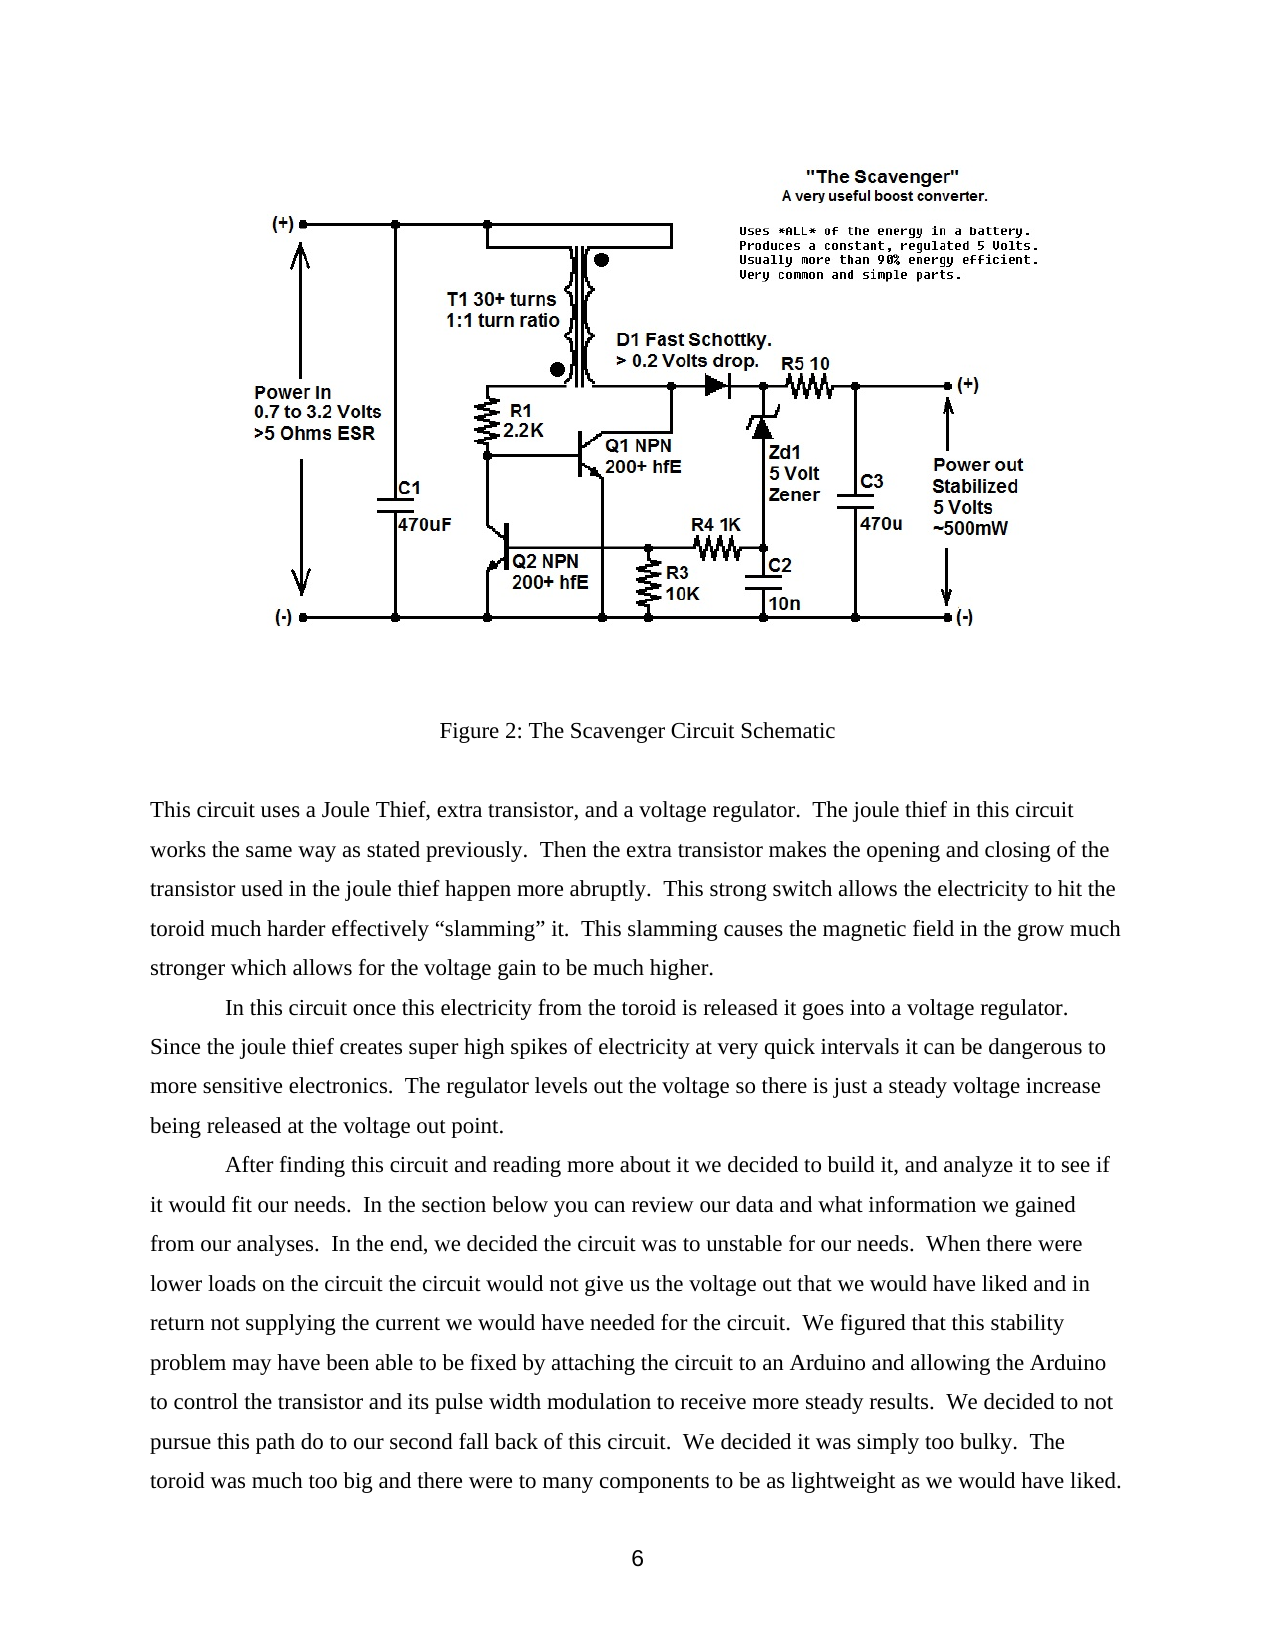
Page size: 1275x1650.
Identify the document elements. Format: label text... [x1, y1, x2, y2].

text In this circuit once this electricity from the toroid is released it goes into a voltage regulator. Since the joule thief creates super high spikes of electricity at very quick intervals it can be dangerous to more sensitive electronics. The regulator levels out the voltage so there is just a steady voltage increase being released at the voltage out point. [150, 994, 1125, 1138]
picture [236, 150, 1039, 705]
text This circuit uses a Joule Thief, extra transistor, and a voltage regulator. The joule thief in this circuit works the same way as stated previously. Then the extra transistor makes the opening and closing of the transistor used in the joule thief happen more abruptly. This strong switch allows the electricity to hit the toroid much harder effectively “slamming” it. This slamming causes the magnetic field in the grow much stronger which allows for the voltage gain to be much higher. [150, 796, 1125, 981]
text Figure 2: The Scavenger Circuit Schematic [150, 717, 1125, 744]
text After finding this circuit and reading more about it we decided to build it, and analyze it to see if it would fit our needs. In the section below you can review our data and what information we gained from our analyses. In the end, we decided the circuit was to unstable for our needs. When there were lower loads on the circuit the circuit would not give us the voltage out that we would have liked and in return not supplying the current we would have needed for the circuit. We figured that this stability problem may have been able to be fixed by attaching the circuit to an Arduino and allowing the Arduino to control the transistor and its pulse width modulation to receive more steady results. We decided to not pursue this path do to our second fall back of this circuit. We decided it was simply too bulky. The toroid was much too big and there were to many components to be as lightweight as we would have liked. [150, 1152, 1125, 1494]
